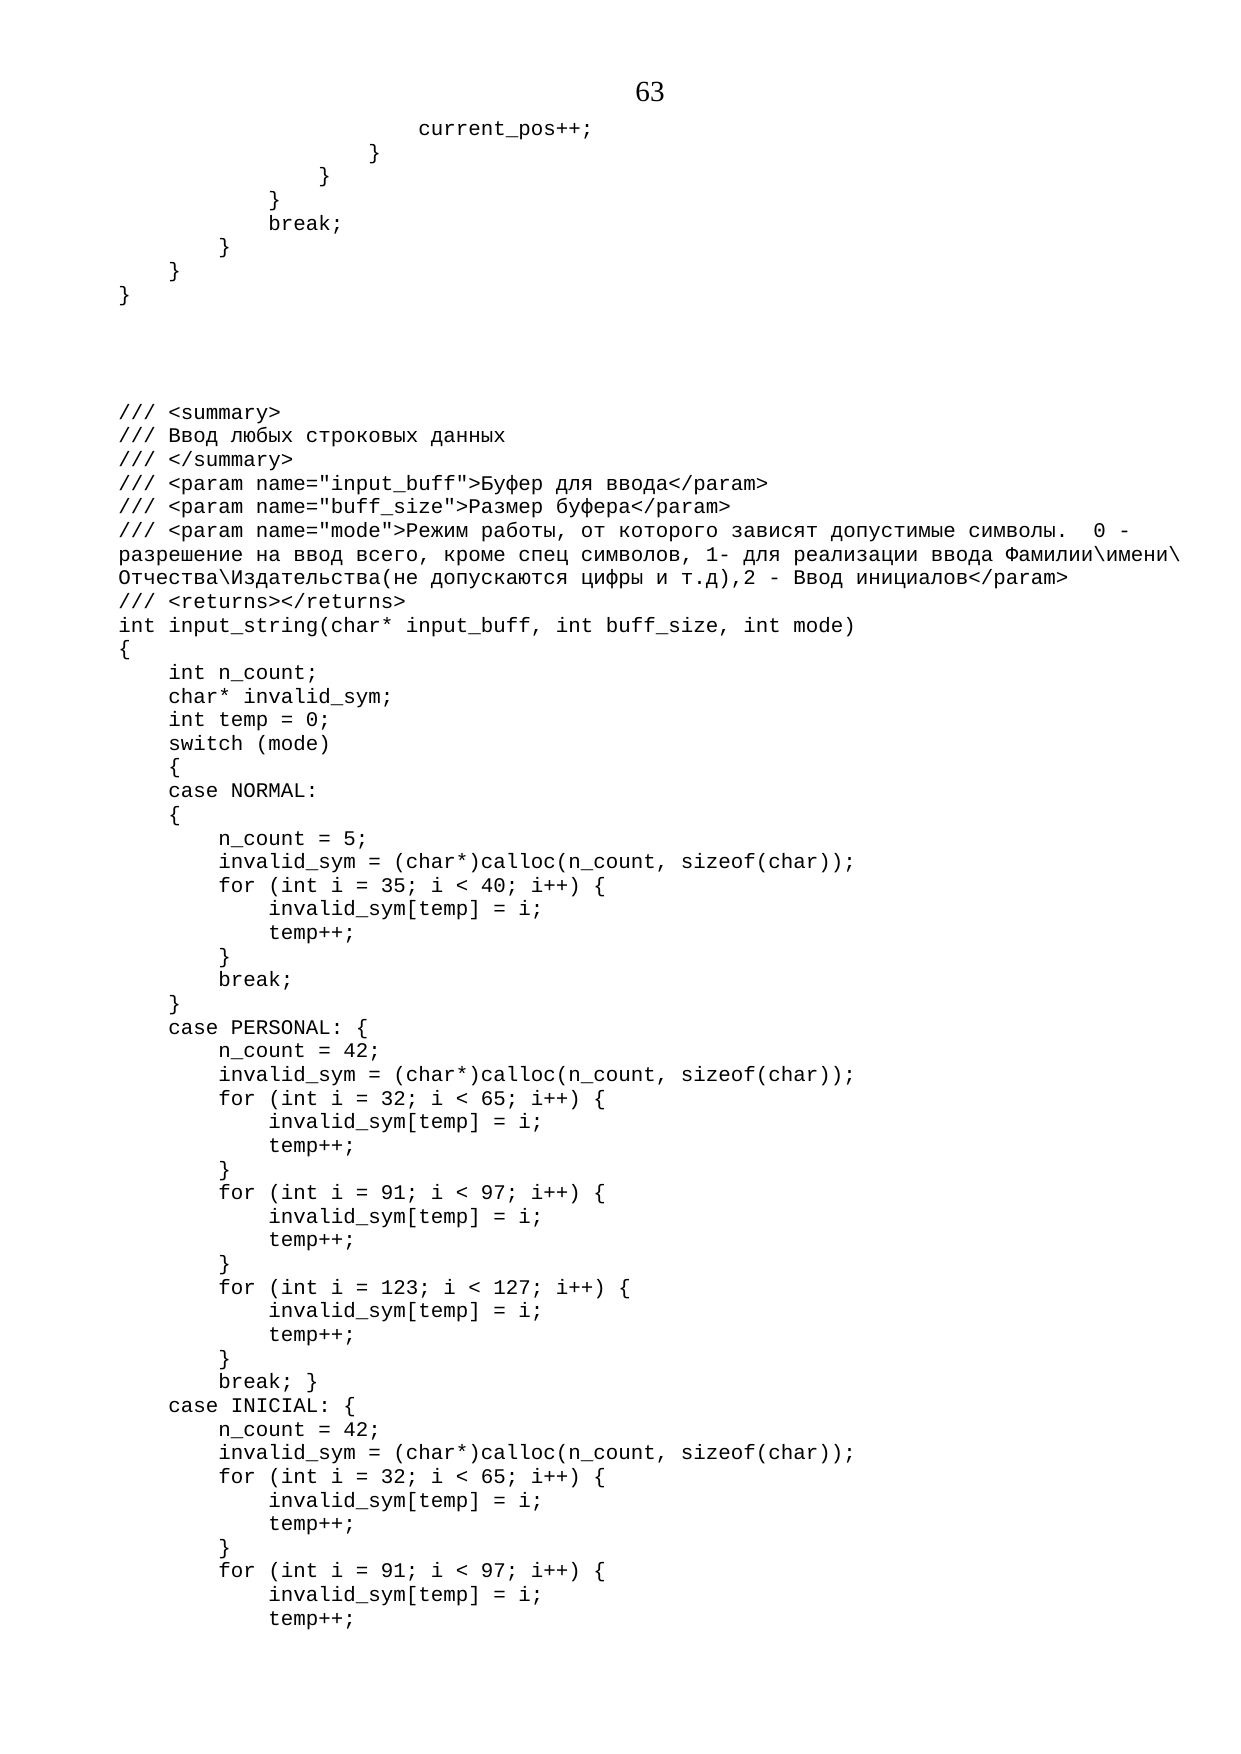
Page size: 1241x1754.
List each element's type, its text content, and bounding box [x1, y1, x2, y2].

text { [118, 804, 1181, 827]
text invalid_sym = (char*)calloc(n_count, sizeof(char)); [118, 1064, 1181, 1088]
text switch (mode) [118, 733, 1181, 757]
text current_pos++; [118, 118, 1181, 142]
text break; } [118, 1371, 1181, 1395]
text } [118, 1537, 1181, 1561]
text invalid_sym[temp] = i; [118, 1111, 1181, 1135]
text char* invalid_sym; [118, 686, 1181, 709]
text n_count = 42; [118, 1040, 1181, 1064]
text for (int i = 32; i < 65; i++) { [118, 1466, 1181, 1489]
text /// <param name="mode">Режим работы, от которого зависят допустимые символы. 0 - разрешение на ввод всего, кроме спец символов, 1- для реализации ввода Фамилии\имени\Отчества\Издательства(не допускаются цифры и т.д),2 - Ввод инициалов</param> [118, 520, 1181, 591]
text } [118, 284, 1181, 307]
text /// <returns></returns> [118, 591, 1181, 615]
text { [118, 757, 1181, 780]
text invalid_sym[temp] = i; [118, 1206, 1181, 1229]
text n_count = 5; [118, 827, 1181, 851]
text int n_count; [118, 662, 1181, 686]
text for (int i = 123; i < 127; i++) { [118, 1277, 1181, 1300]
text temp++; [118, 1324, 1181, 1348]
text invalid_sym = (char*)calloc(n_count, sizeof(char)); [118, 851, 1181, 875]
text /// <summary> [118, 402, 1181, 426]
text } [118, 189, 1181, 213]
text /// <param name="buff_size">Размер буфера</param> [118, 496, 1181, 520]
text case PERSONAL: { [118, 1017, 1181, 1040]
text int input_string(char* input_buff, int buff_size, int mode) [118, 615, 1181, 638]
text for (int i = 91; i < 97; i++) { [118, 1561, 1181, 1584]
text temp++; [118, 1135, 1181, 1158]
text } [118, 1253, 1181, 1277]
text int temp = 0; [118, 709, 1181, 733]
text case NORMAL: [118, 780, 1181, 804]
text temp++; [118, 1513, 1181, 1537]
text { [118, 638, 1181, 662]
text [118, 1442, 1181, 1466]
text } [118, 1348, 1181, 1371]
text for (int i = 35; i < 40; i++) { [118, 875, 1181, 898]
text } [118, 946, 1181, 969]
text } [118, 260, 1181, 284]
text break; [118, 969, 1181, 993]
text } [118, 236, 1181, 260]
text /// </summary> [118, 449, 1181, 473]
text case INICIAL: { [118, 1395, 1181, 1419]
text invalid_sym[temp] = i; [118, 1300, 1181, 1324]
text invalid_sym[temp] = i; [118, 1489, 1181, 1513]
text } [118, 993, 1181, 1017]
text break; [118, 213, 1181, 236]
text temp++; [118, 922, 1181, 946]
text /// <param name="input_buff">Буфер для ввода</param> [118, 473, 1181, 496]
text temp++; [118, 1229, 1181, 1253]
text temp++; [118, 1608, 1181, 1631]
text for (int i = 91; i < 97; i++) { [118, 1182, 1181, 1206]
text } [118, 142, 1181, 165]
text n_count = 42; [118, 1419, 1181, 1442]
text /// Ввод любых строковых данных [118, 426, 1181, 449]
text invalid_sym[temp] = i; [118, 1584, 1181, 1608]
text } [118, 1158, 1181, 1182]
text for (int i = 32; i < 65; i++) { [118, 1088, 1181, 1111]
text invalid_sym[temp] = i; [118, 898, 1181, 922]
text } [118, 165, 1181, 189]
